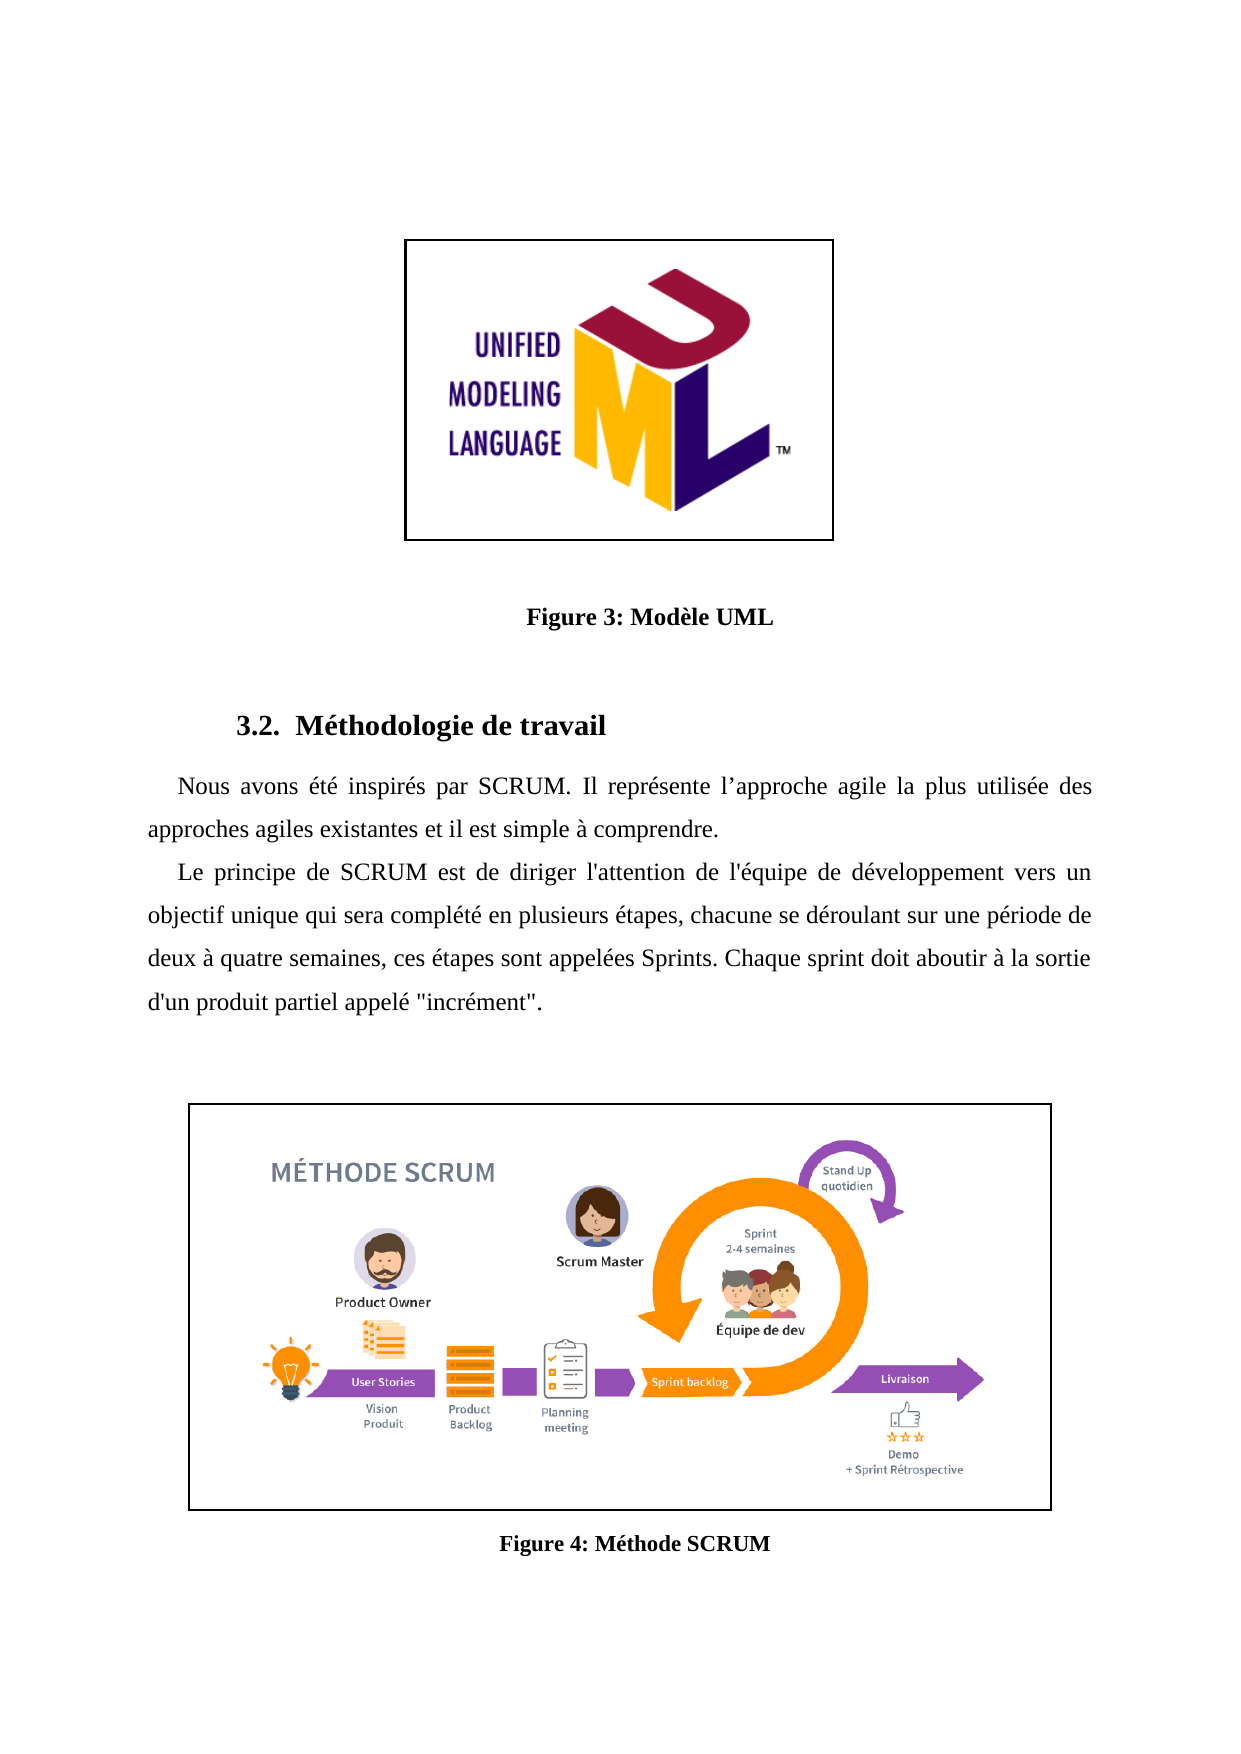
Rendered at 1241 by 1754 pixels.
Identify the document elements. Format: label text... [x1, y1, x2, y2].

text Nous avons été inspirés par SCRUM. Il représente l’approche agile la plus utilisée des approches agiles existantes et il est simple à comprendre. [148, 771, 1093, 843]
subtitle Méthodologie de travail [148, 708, 1093, 742]
picture [245, 1131, 995, 1487]
text Le principe de SCRUM est de diriger l'attention de l'équipe de développement vers un objectif unique qui sera complété en plusieurs étapes, chacune se déroulant sur une période de deux à quatre semaines, ces étapes sont appelées Sprints. Chaque sprint doit aboutir à la sortie d'un produit partiel appelé "incrément". [148, 857, 1093, 1015]
text Figure 4: Méthode SCRUM [148, 1530, 1093, 1556]
picture [449, 269, 791, 511]
